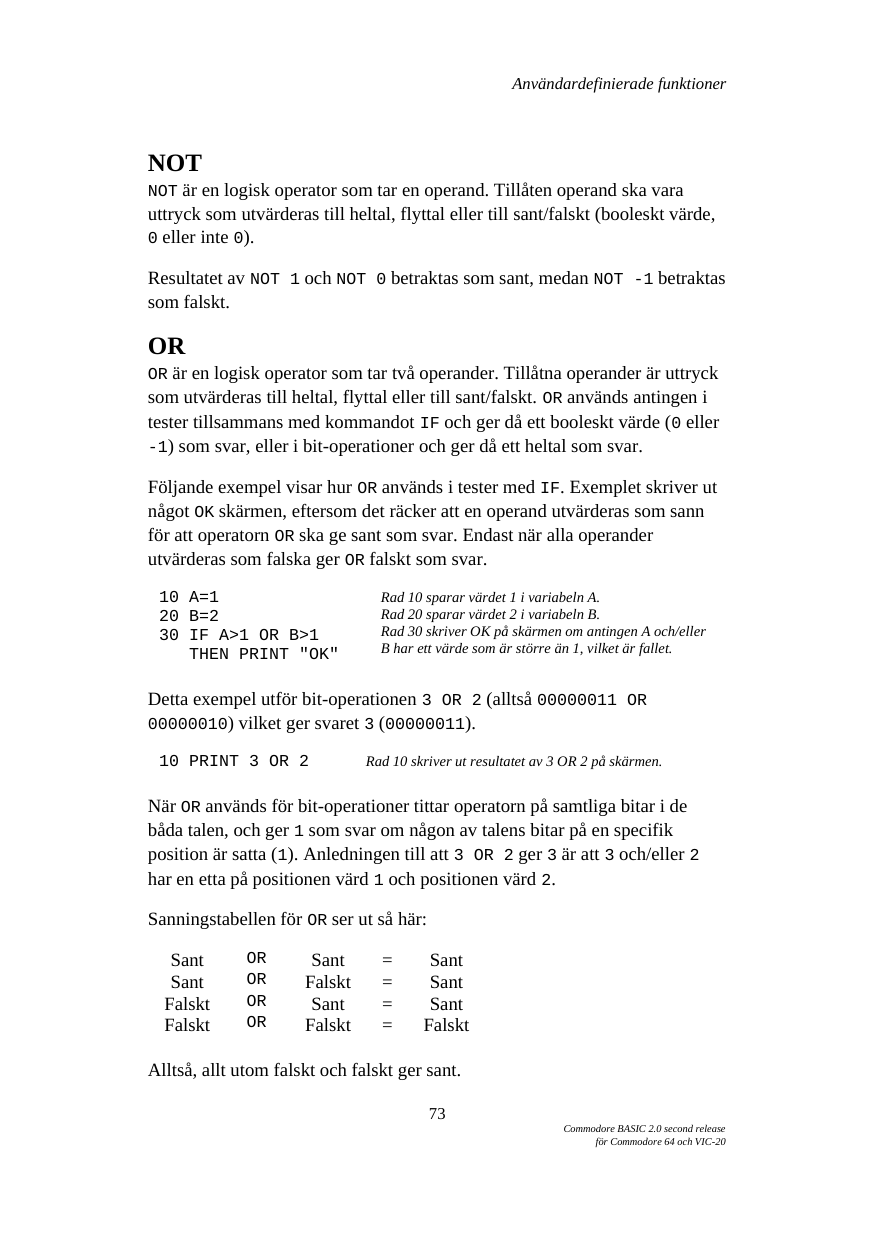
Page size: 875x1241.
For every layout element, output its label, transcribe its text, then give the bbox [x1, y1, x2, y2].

text Sanningstabellen för OR ser ut så här: [148, 908, 726, 931]
table_header = [369, 949, 405, 971]
text Detta exempel utför bit-operationen 3 OR 2 (alltså 00000011 OR 00000010) vilket ger svaret 3 (00000011). [148, 664, 726, 734]
table_header Sant [148, 949, 226, 971]
table_cell Falskt [286, 1014, 369, 1036]
table_header Rad 10 sparar värdet 1 i variabeln A. Rad 20 sparar värdet 2 i variabeln B. Rad 30 skriver OK på skärmen om antingen A och/eller B har ett värde som är större än 1, vilket är fallet. [369, 589, 726, 664]
table_cell Sant [405, 971, 487, 992]
subtitle NOT [148, 148, 726, 176]
text När OR används för bit-operationer tittar operatorn på samtliga bitar i de båda talen, och ger 1 som svar om någon av talens bitar på en specifik position är satta (1). Anledningen till att 3 OR 2 ger 3 är att 3 och/eller 2 har en etta på positionen värd 1 och positionen värd 2. [148, 772, 726, 890]
table_cell Falskt [405, 1014, 487, 1036]
text Alltså, allt utom falskt och falskt ger sant. [148, 1036, 726, 1080]
table_cell OR [226, 1014, 286, 1036]
table_cell = [369, 971, 405, 992]
table_cell OR [226, 993, 286, 1014]
table_header Sant [286, 949, 369, 971]
table_cell Sant [148, 971, 226, 992]
subtitle OR [148, 331, 726, 360]
table_header 10 A=1 20 B=2 30 IF A>1 OR B>1 THEN PRINT "OK" [148, 589, 369, 664]
table_cell = [369, 1014, 405, 1036]
table_header OR [226, 949, 286, 971]
text NOT är en logisk operator som tar en operand. Tillåten operand ska vara uttryck som utvärderas till heltal, flyttal eller till sant/falskt (booleskt värde, 0 eller inte 0). [148, 179, 726, 249]
table_header 10 PRINT 3 OR 2 [148, 753, 354, 772]
table_header Rad 10 skriver ut resultatet av 3 OR 2 på skärmen. [354, 753, 726, 772]
table_cell Sant [405, 993, 487, 1014]
text Resultatet av NOT 1 och NOT 0 betraktas som sant, medan NOT -1 betraktas som falskt. [148, 267, 726, 313]
table_cell OR [226, 971, 286, 992]
table_header Sant [405, 949, 487, 971]
text Följande exempel visar hur OR används i tester med IF. Exemplet skriver ut något OK skärmen, eftersom det räcker att en operand utvärderas som sann för att operatorn OR ska ge sant som svar. Endast när alla operander utvärderas som falska ger OR falskt som svar. [148, 476, 726, 571]
table_cell Falskt [148, 1014, 226, 1036]
table_cell Falskt [148, 993, 226, 1014]
table_cell Falskt [286, 971, 369, 992]
text OR är en logisk operator som tar två operander. Tillåtna operander är uttryck som utvärderas till heltal, flyttal eller till sant/falskt. OR används antingen i tester tillsammans med kommandot IF och ger då ett booleskt värde (0 eller -1) som svar, eller i bit-operationer och ger då ett heltal som svar. [148, 362, 726, 457]
table_cell = [369, 993, 405, 1014]
table_cell Sant [286, 993, 369, 1014]
